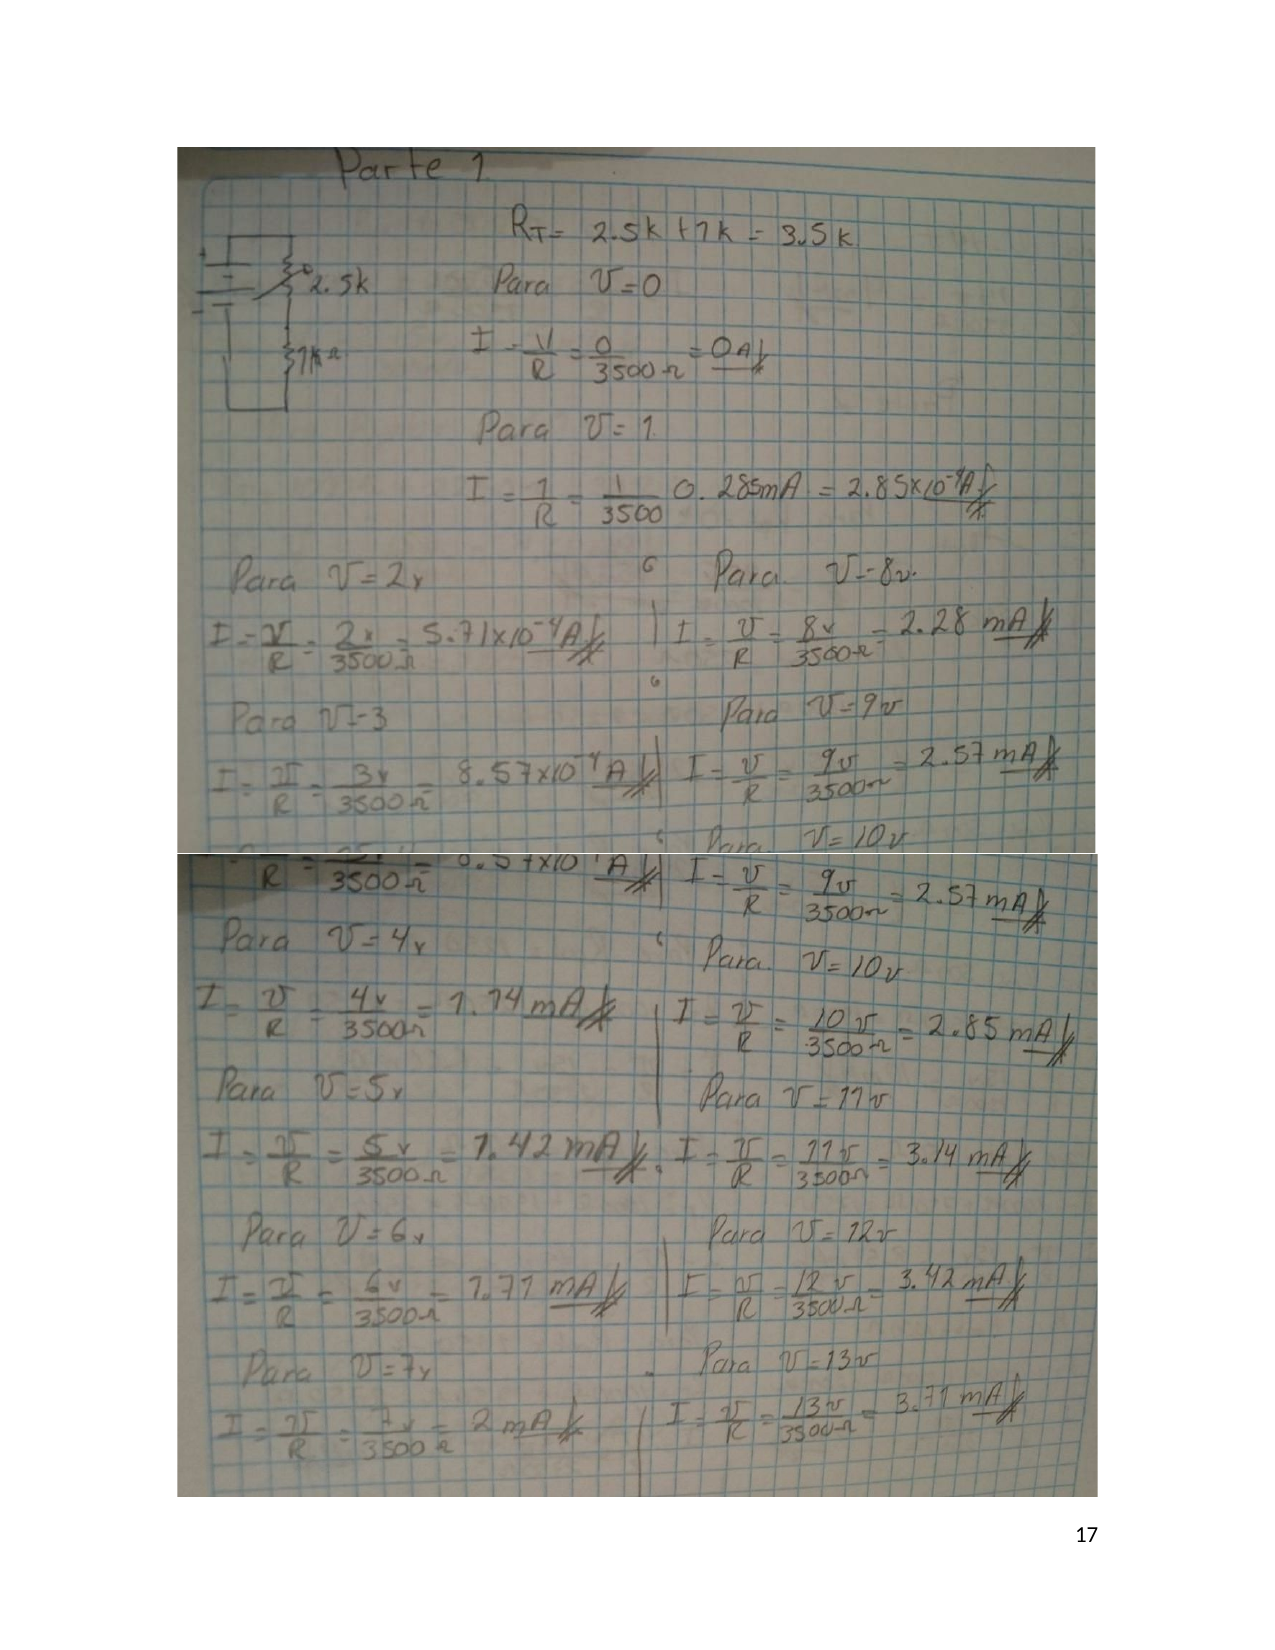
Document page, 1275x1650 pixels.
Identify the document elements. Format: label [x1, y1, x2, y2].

picture [177, 147, 1096, 853]
picture [177, 854, 1098, 1497]
